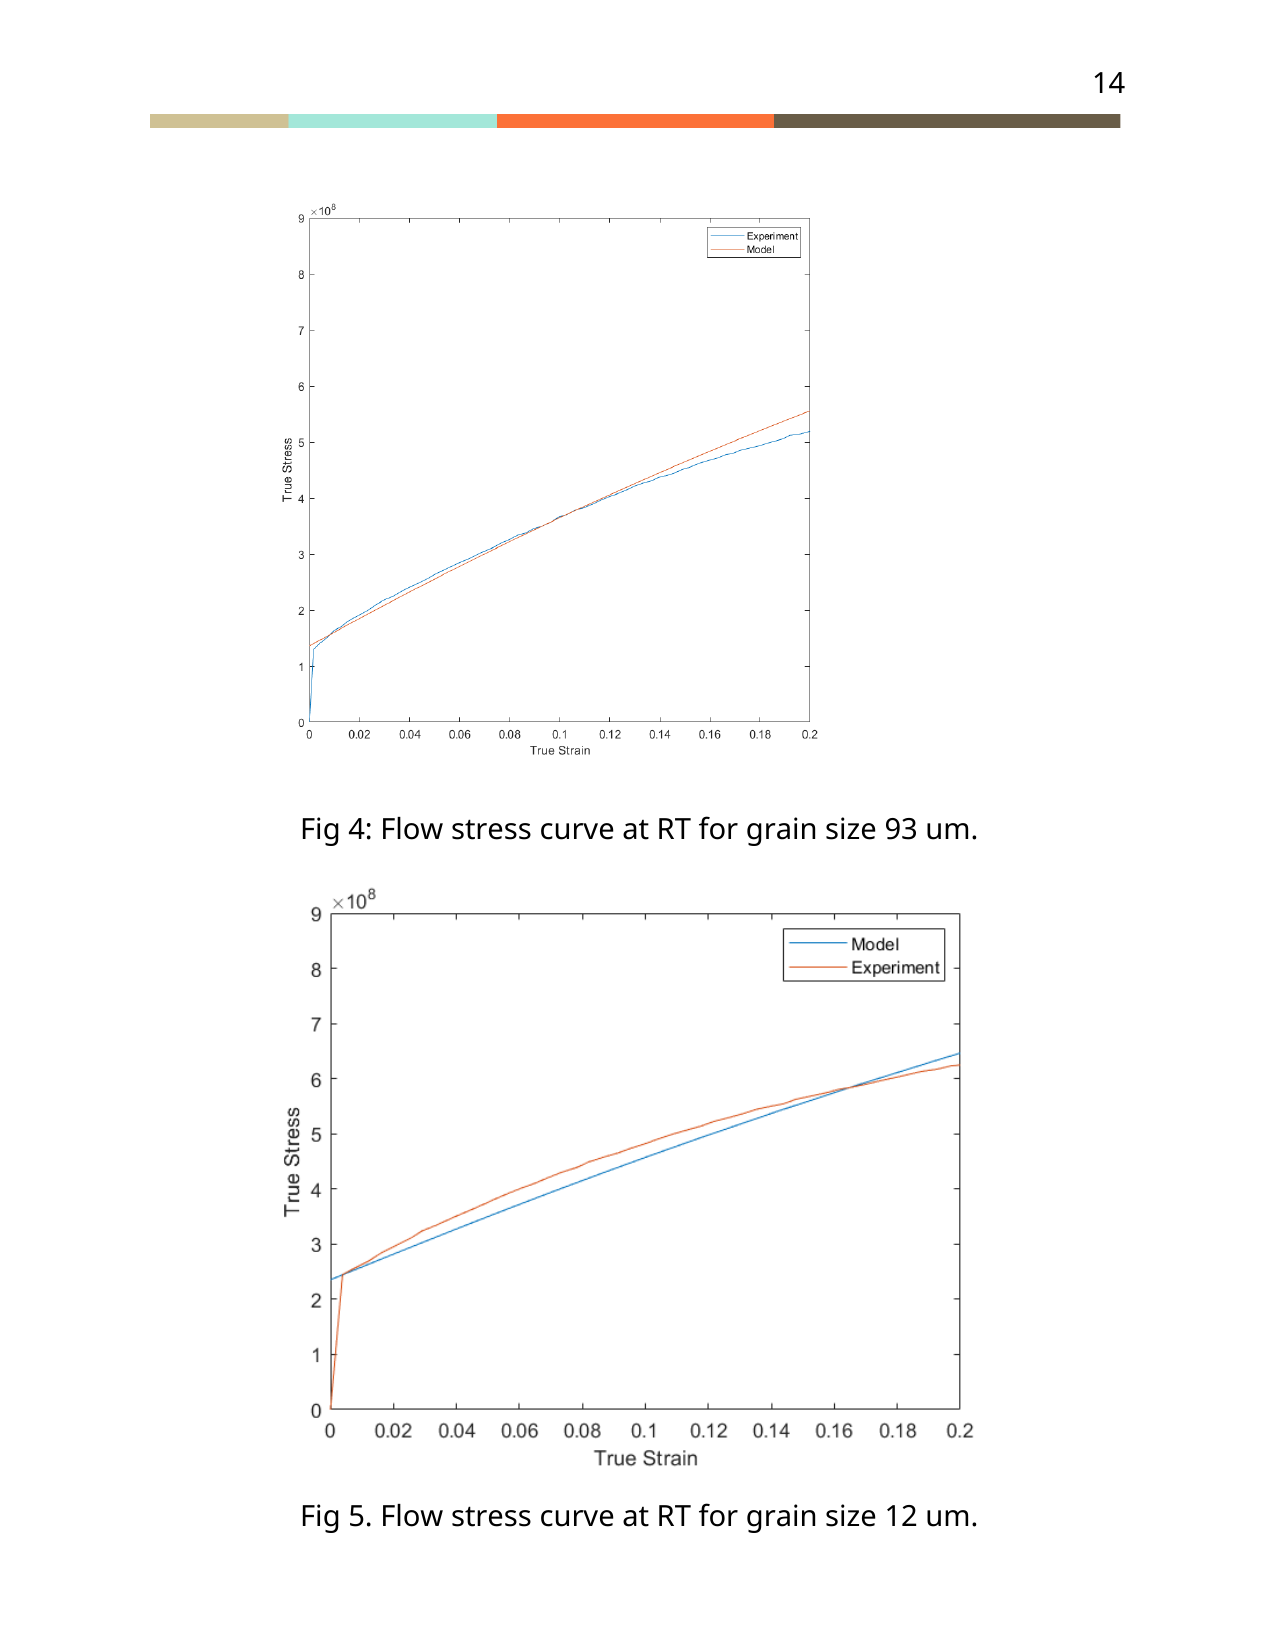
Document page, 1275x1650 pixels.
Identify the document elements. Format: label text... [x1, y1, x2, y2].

text Fig 4: Flow stress curve at RT for grain size 93 um. [225, 808, 1125, 848]
text Fig 5. Flow stress curve at RT for grain size 12 um. [225, 1496, 1125, 1535]
picture [225, 868, 1037, 1477]
picture [150, 114, 1121, 128]
picture [225, 172, 871, 790]
